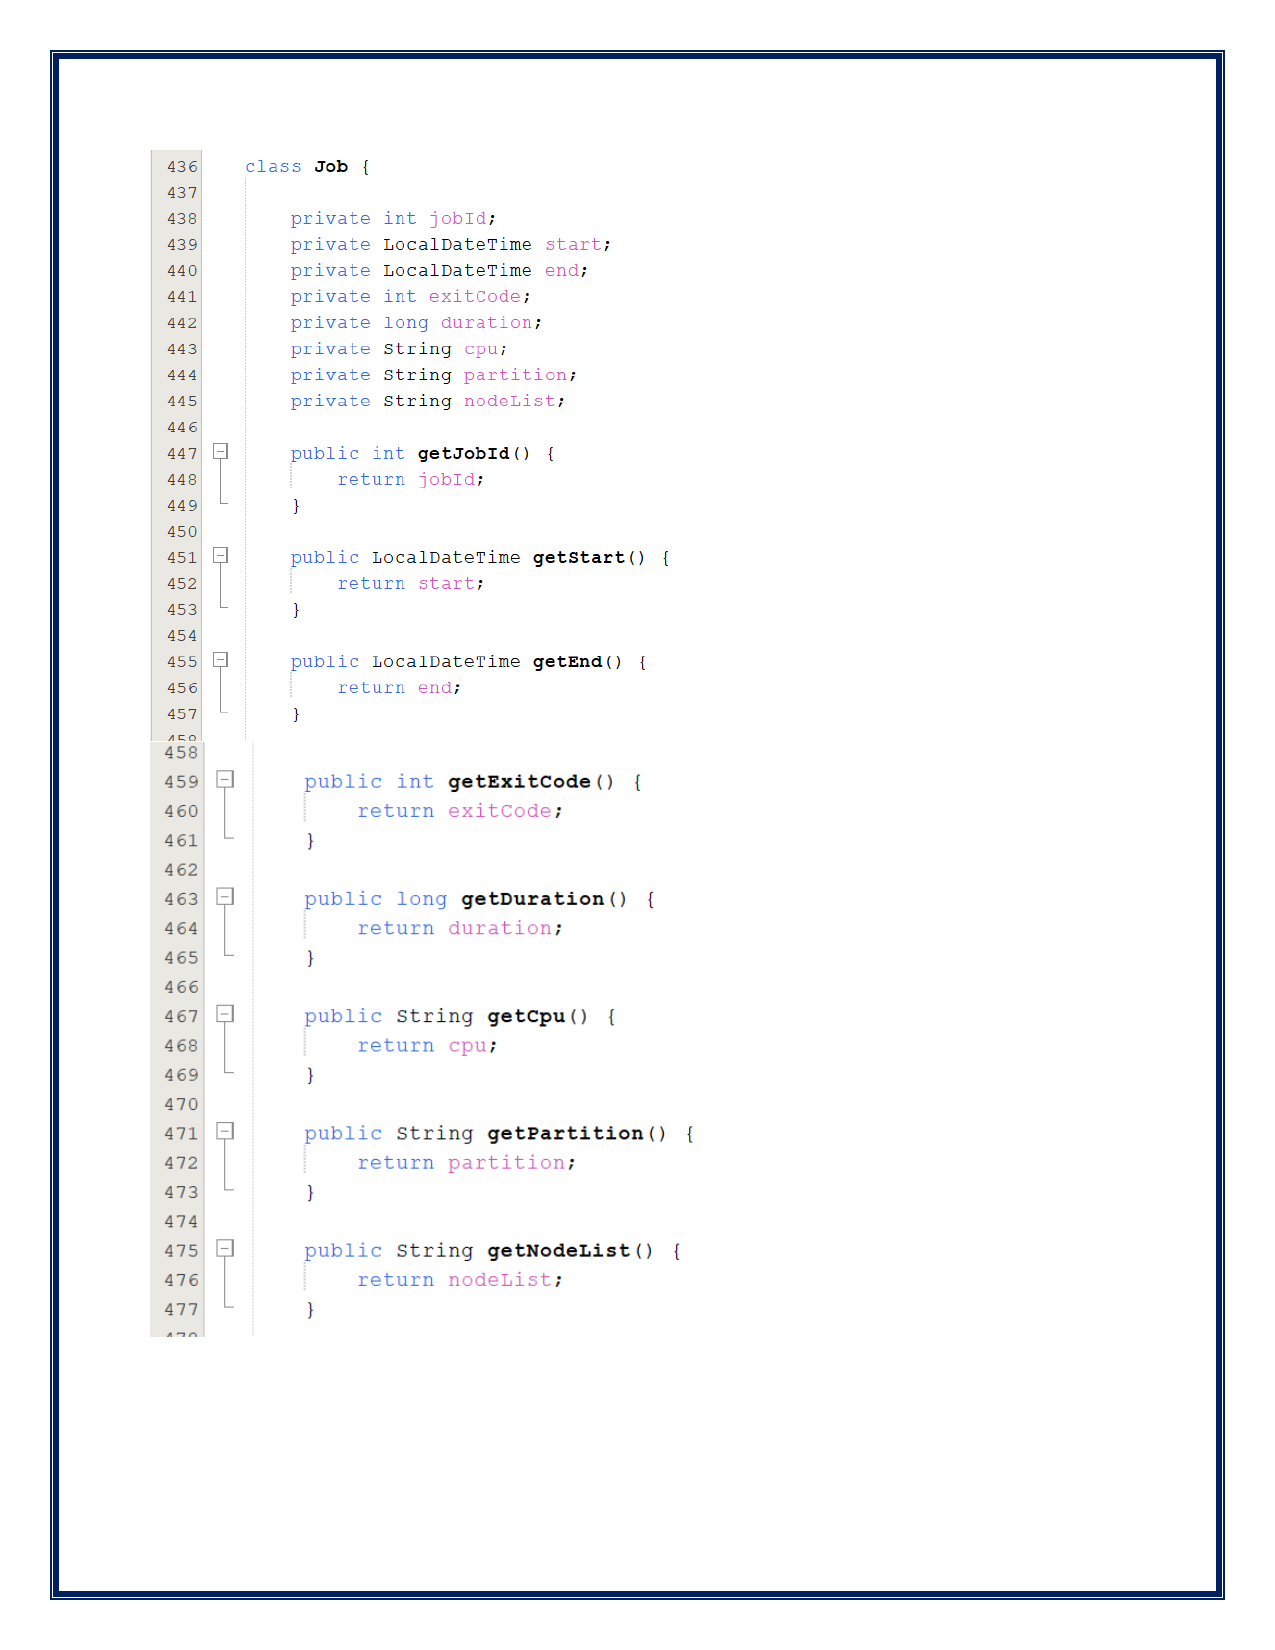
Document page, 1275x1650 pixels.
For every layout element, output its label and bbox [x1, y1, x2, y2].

picture [150, 150, 832, 741]
picture [150, 742, 810, 1337]
